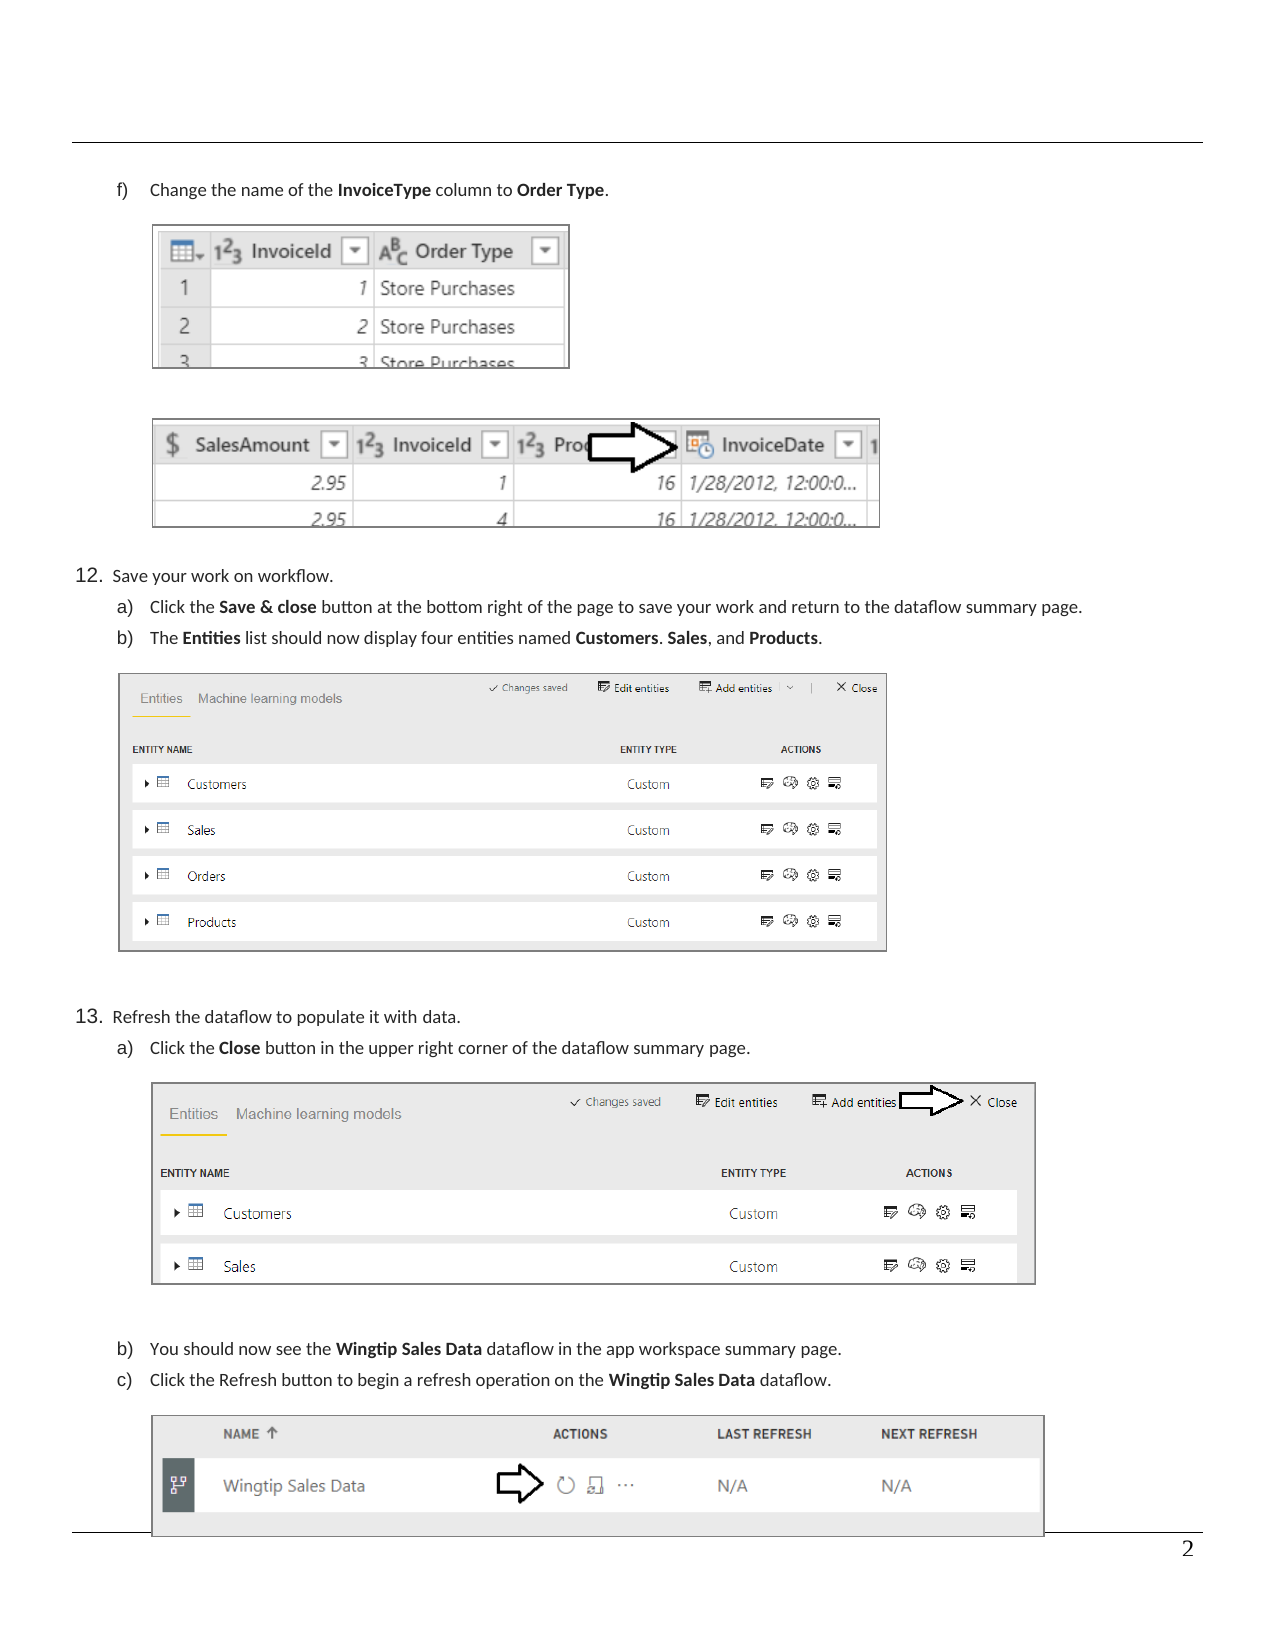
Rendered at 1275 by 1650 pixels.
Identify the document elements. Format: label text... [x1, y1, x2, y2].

list Click the Refresh button to begin a refresh operation on the Wingtip Sales Data dataflow. [117, 1368, 1221, 1391]
picture [153, 1416, 1043, 1536]
list The Entities list should now display four entities named Customers. Sales, and Products. [117, 626, 1221, 649]
list Refresh the dataflow to populate it with data. [75, 1003, 1221, 1028]
picture [153, 422, 879, 526]
list Click the Save & close button at the bottom right of the page to save your work and return to the dataflow summary page. [117, 595, 1221, 618]
list You should now see the Wingtip Sales Data dataflow in the app workspace summary page. [117, 1337, 1221, 1360]
picture [153, 1084, 1035, 1283]
list Save your work on workflow. [75, 563, 1221, 587]
picture [120, 674, 886, 950]
list Click the Close button in the upper right corner of the dataflow summary page. [117, 1036, 1221, 1059]
list Change the name of the InvoiceType column to Order Type. [117, 178, 1221, 201]
picture [158, 231, 568, 367]
